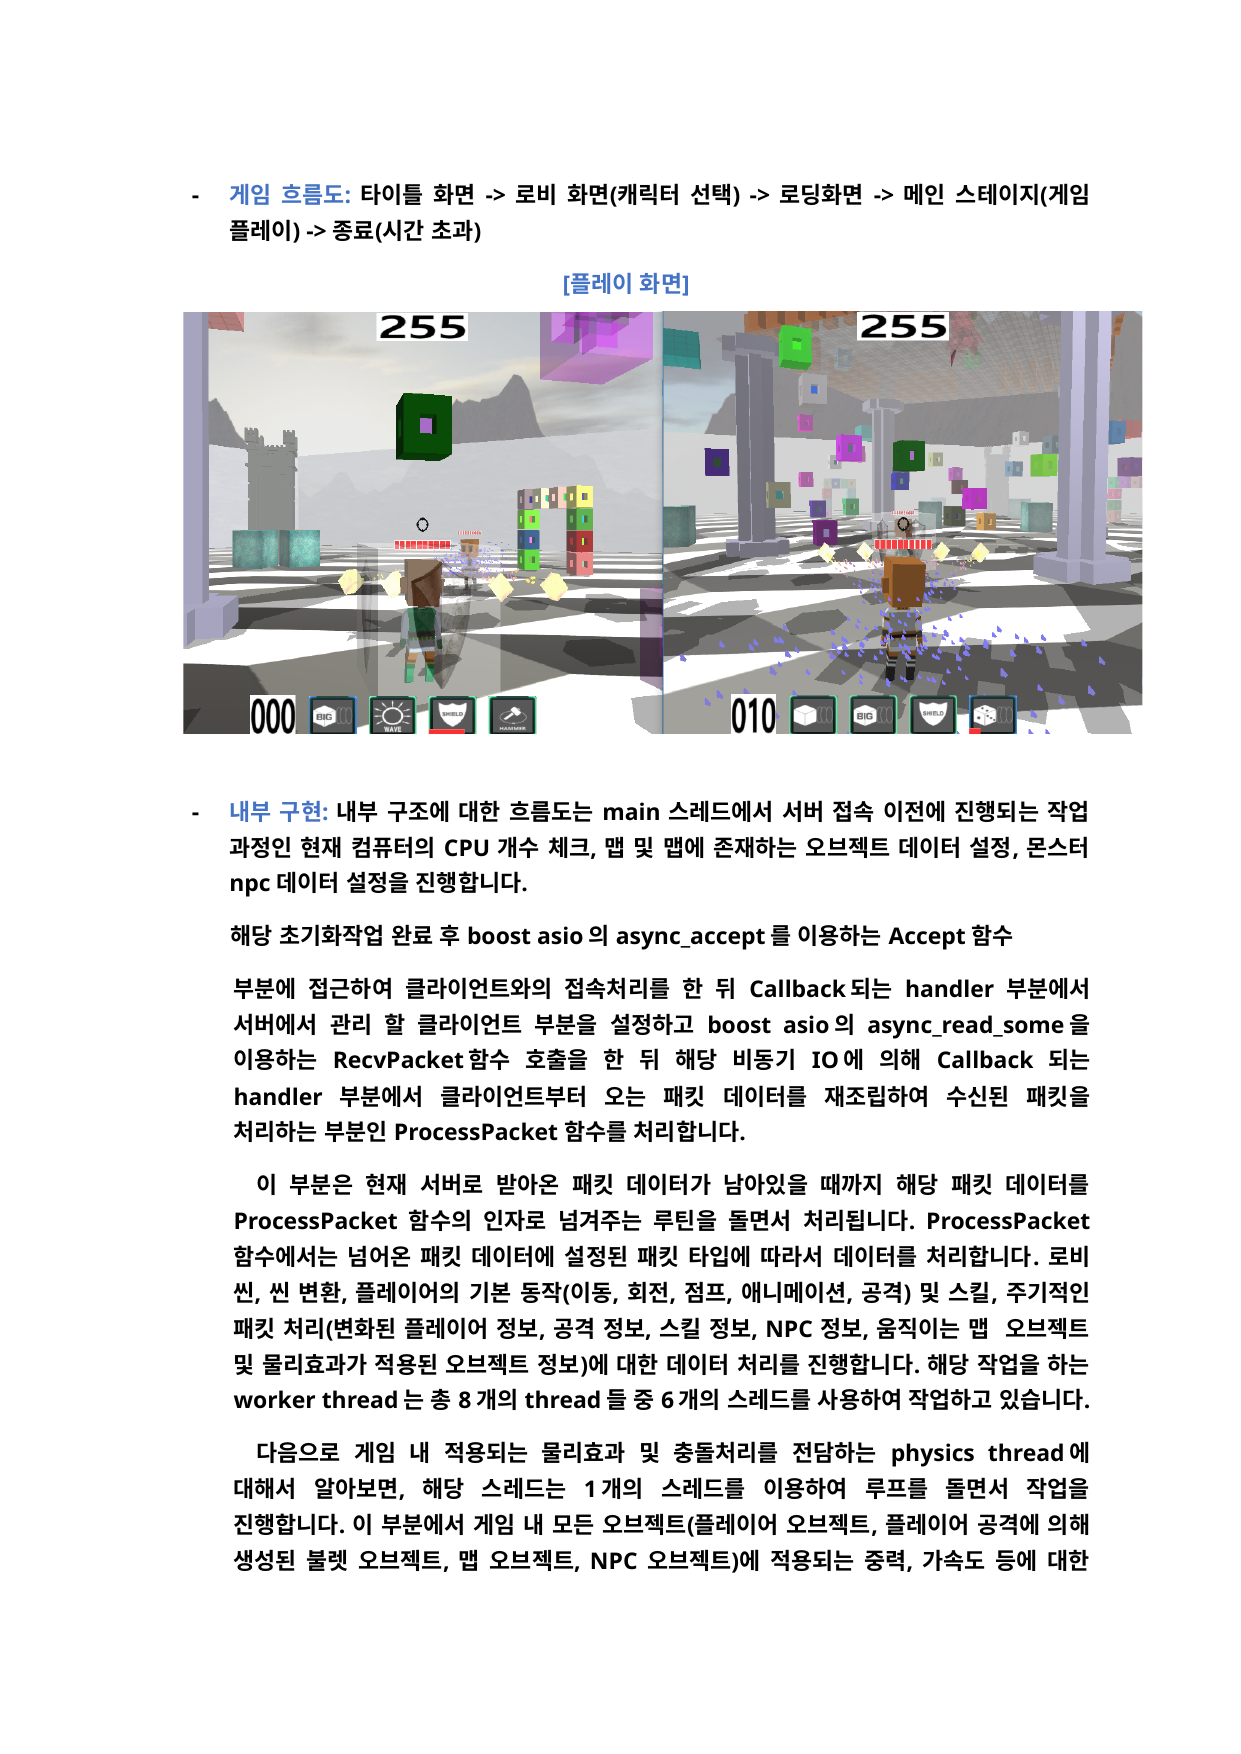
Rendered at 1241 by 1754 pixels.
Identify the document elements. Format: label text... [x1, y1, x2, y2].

list [플레이 화면] [562, 266, 1090, 299]
text 이 부분은 현재 서버로 받아온 패킷 데이터가 남아있을 때까지 해당 패킷 데이터를 ProcessPacket 함수의 인자로 넘겨주는 루틴을 돌면서 처리됩니다. ProcessPacket 함수에서는 넘어온 패킷 데이터에 설정된 패킷 타입에 따라서 데이터를 처리합니다. 로비 씬, 씬 변환, 플레이어의 기본 동작(이동, 회전, 점프, 애니메이션, 공격) 및 스킬, 주기적인 패킷 처리(변화된 플레이어 정보, 공격 정보, 스킬 정보, NPC 정보, 움직이는 맵 오브젝트 및 물리효과가 적용된 오브젝트 정보)에 대한 데이터 처리를 진행합니다. 해당 작업을 하는 worker thread는 총 8개의 thread들 중 6개의 스레드를 사용하여 작업하고 있습니다. [233, 1167, 1090, 1416]
list 내부 구현: 내부 구조에 대한 흐름도는 main 스레드에서 서버 접속 이전에 진행되는 작업 과정인 현재 컴퓨터의 CPU 개수 체크, 맵 및 맵에 존재하는 오브젝트 데이터 설정, 몬스터 npc 데이터 설정을 진행합니다. [192, 734, 1090, 899]
list 게임 흐름도: 타이틀 화면 -> 로비 화면(캐릭터 선택) -> 로딩화면 -> 메인 스테이지(게임 플레이) -> 종료(시간 초과) [192, 177, 1090, 246]
text 부분에 접근하여 클라이언트와의 접속처리를 한 뒤 Callback되는 handler 부분에서 서버에서 관리 할 클라이언트 부분을 설정하고 boost asio의 async_read_some을 이용하는 RecvPacket함수 호출을 한 뒤 해당 비동기 IO에 의해 Callback 되는 handler 부분에서 클라이언트부터 오는 패킷 데이터를 재조립하여 수신된 패킷을 처리하는 부분인 ProcessPacket 함수를 처리합니다. [233, 971, 1090, 1148]
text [233, 1435, 1090, 1576]
text 해당 초기화작업 완료 후 boost asio의 async_accept를 이용하는 Accept 함수 [212, 918, 1090, 951]
picture [182, 311, 1142, 734]
